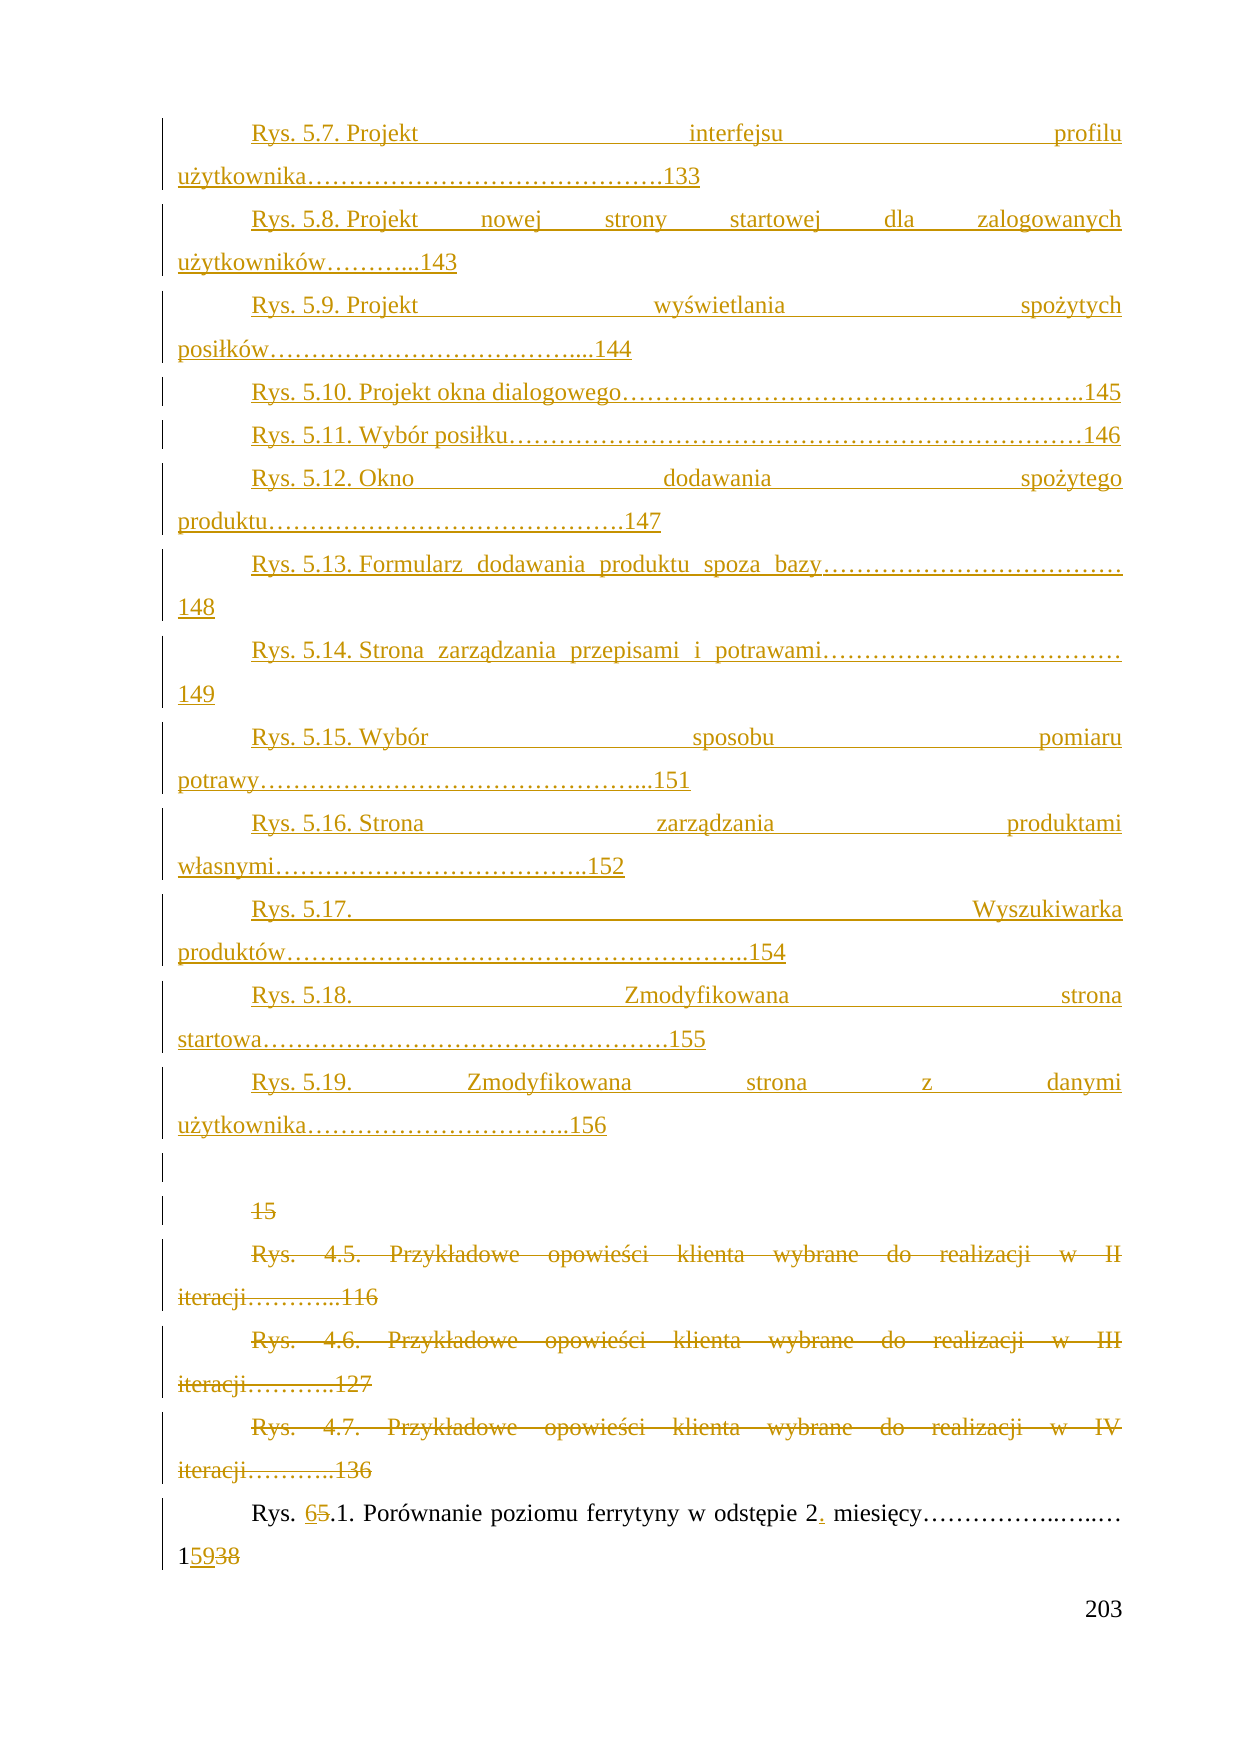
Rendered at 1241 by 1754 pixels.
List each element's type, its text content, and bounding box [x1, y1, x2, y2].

text Rys. .1. Porównanie poziomu ferrytyny w odstępie 2 miesięcy……………..…..…1 [177, 1498, 1122, 1570]
